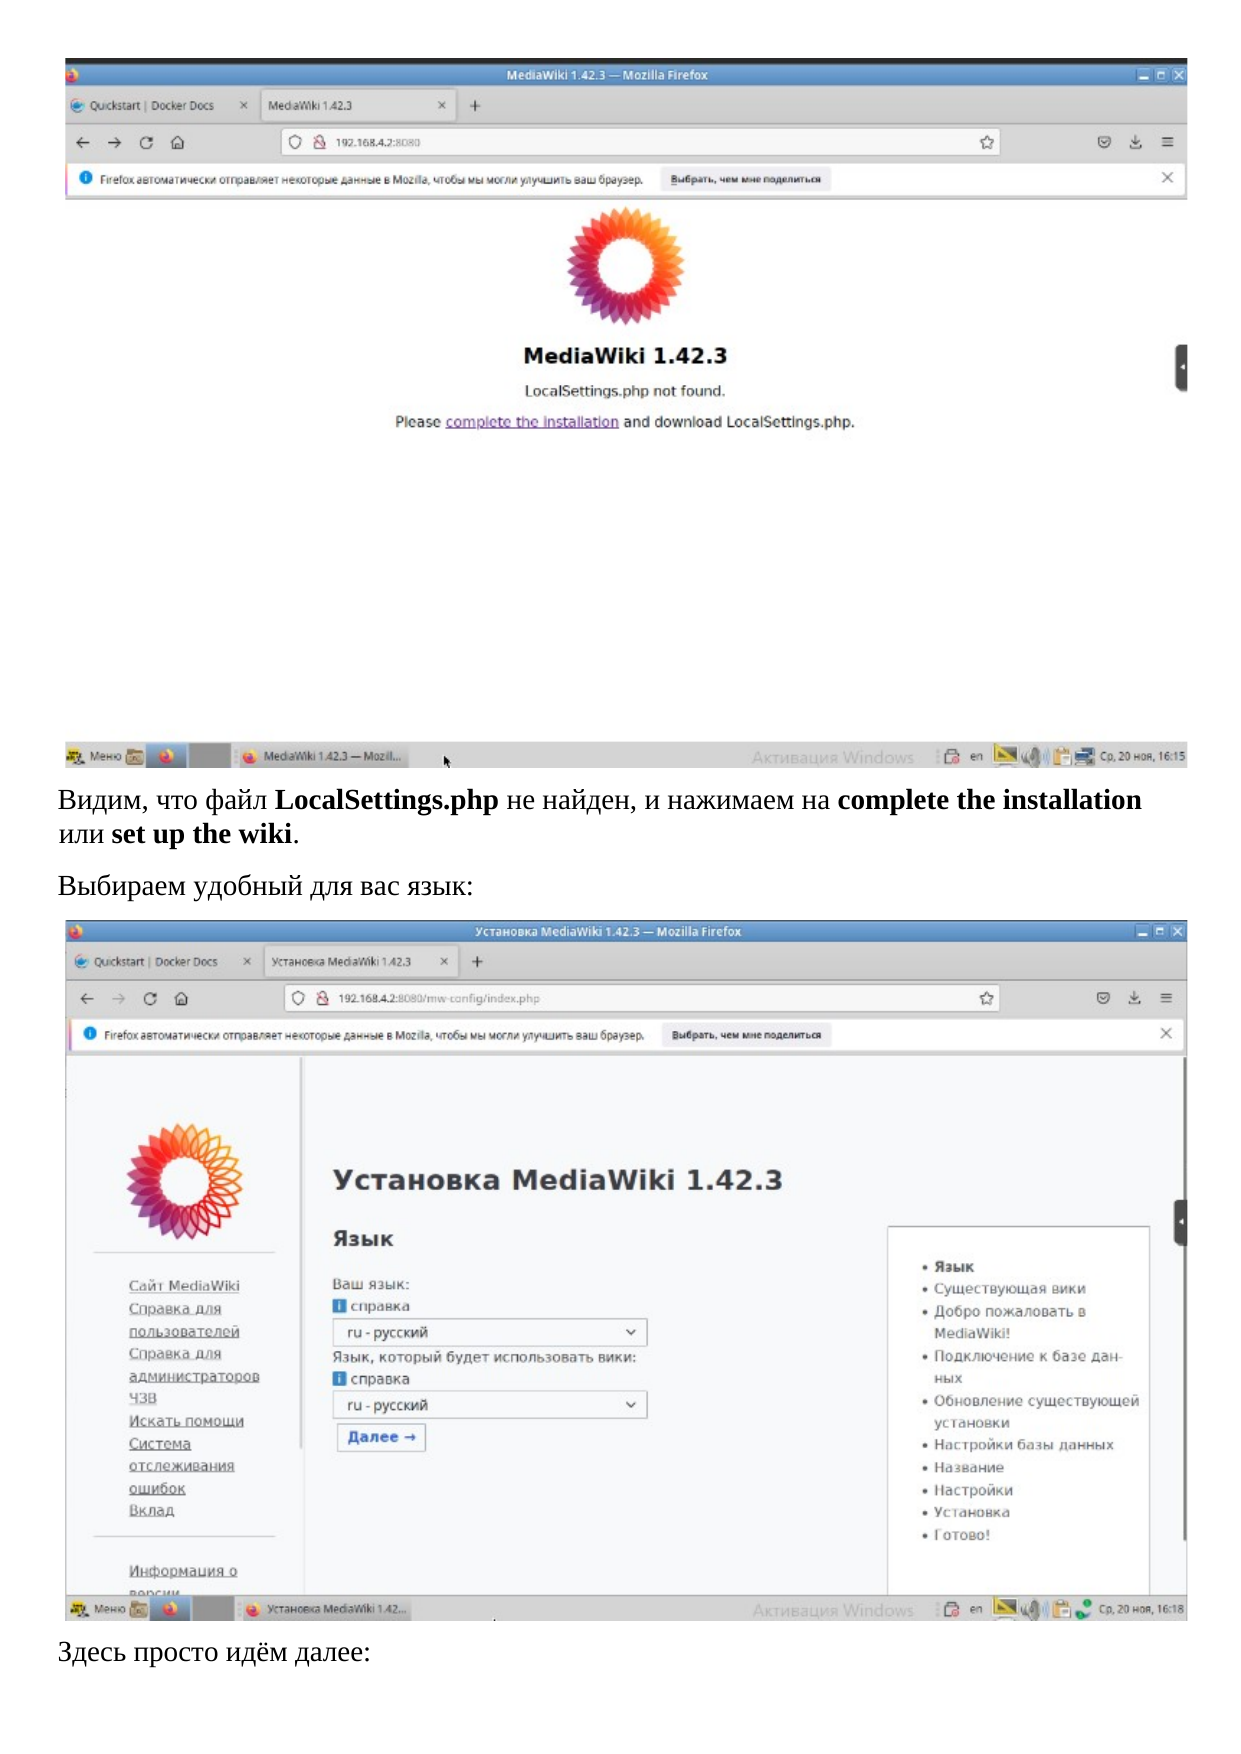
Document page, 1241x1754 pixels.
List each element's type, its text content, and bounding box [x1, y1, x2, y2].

picture [65, 920, 1188, 1621]
text Здесь просто идём далее: [57, 1634, 1182, 1668]
text Видим, что файл LocalSettings.php не найден, и нажимаем на complete the installation или set up the wiki. [57, 782, 1182, 850]
text Выбираем удобный для вас язык: [57, 868, 1182, 901]
picture [65, 58, 1188, 768]
